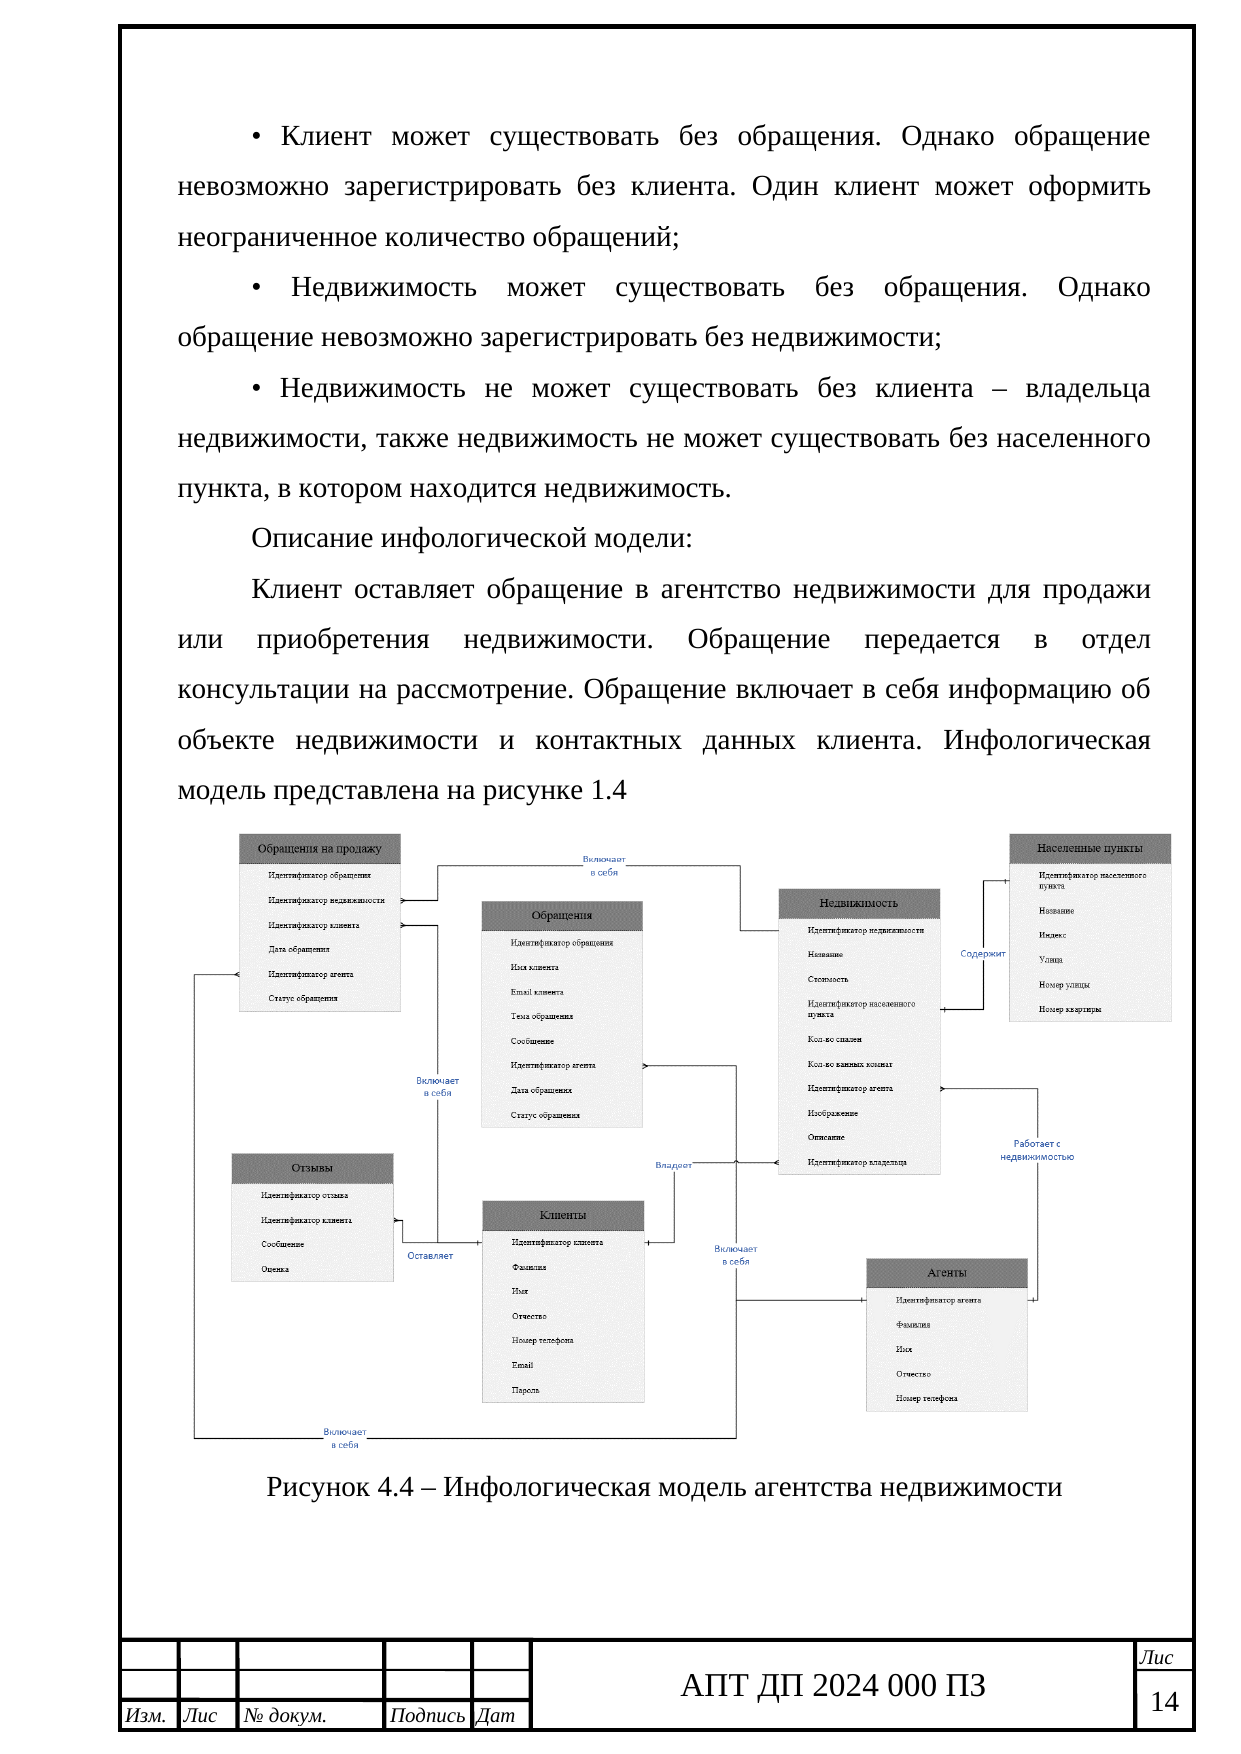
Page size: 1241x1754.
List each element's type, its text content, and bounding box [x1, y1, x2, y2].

text Клиент оставляет обращение в агентство недвижимости для продажи или приобретения недвижимости. Обращение передается в отдел консультации на рассмотрение. Обращение включает в себя информацию об объекте недвижимости и контактных данных клиента. Инфологическая модель представлена на рисунке 1.4 [177, 571, 1152, 806]
text • Недвижимость может существовать без обращения. Однако обращение невозможно зарегистрировать без недвижимости; [177, 269, 1152, 353]
text • Недвижимость не может существовать без клиента – владельца недвижимости, также недвижимость не может существовать без населенного пункта, в котором находится недвижимость. [177, 370, 1152, 504]
text • Клиент может существовать без обращения. Однако обращение невозможно зарегистрировать без клиента. Один клиент может оформить неограниченное количество обращений; [177, 118, 1152, 252]
text Описание инфологической модели: [177, 521, 1152, 554]
picture [177, 822, 1181, 1453]
